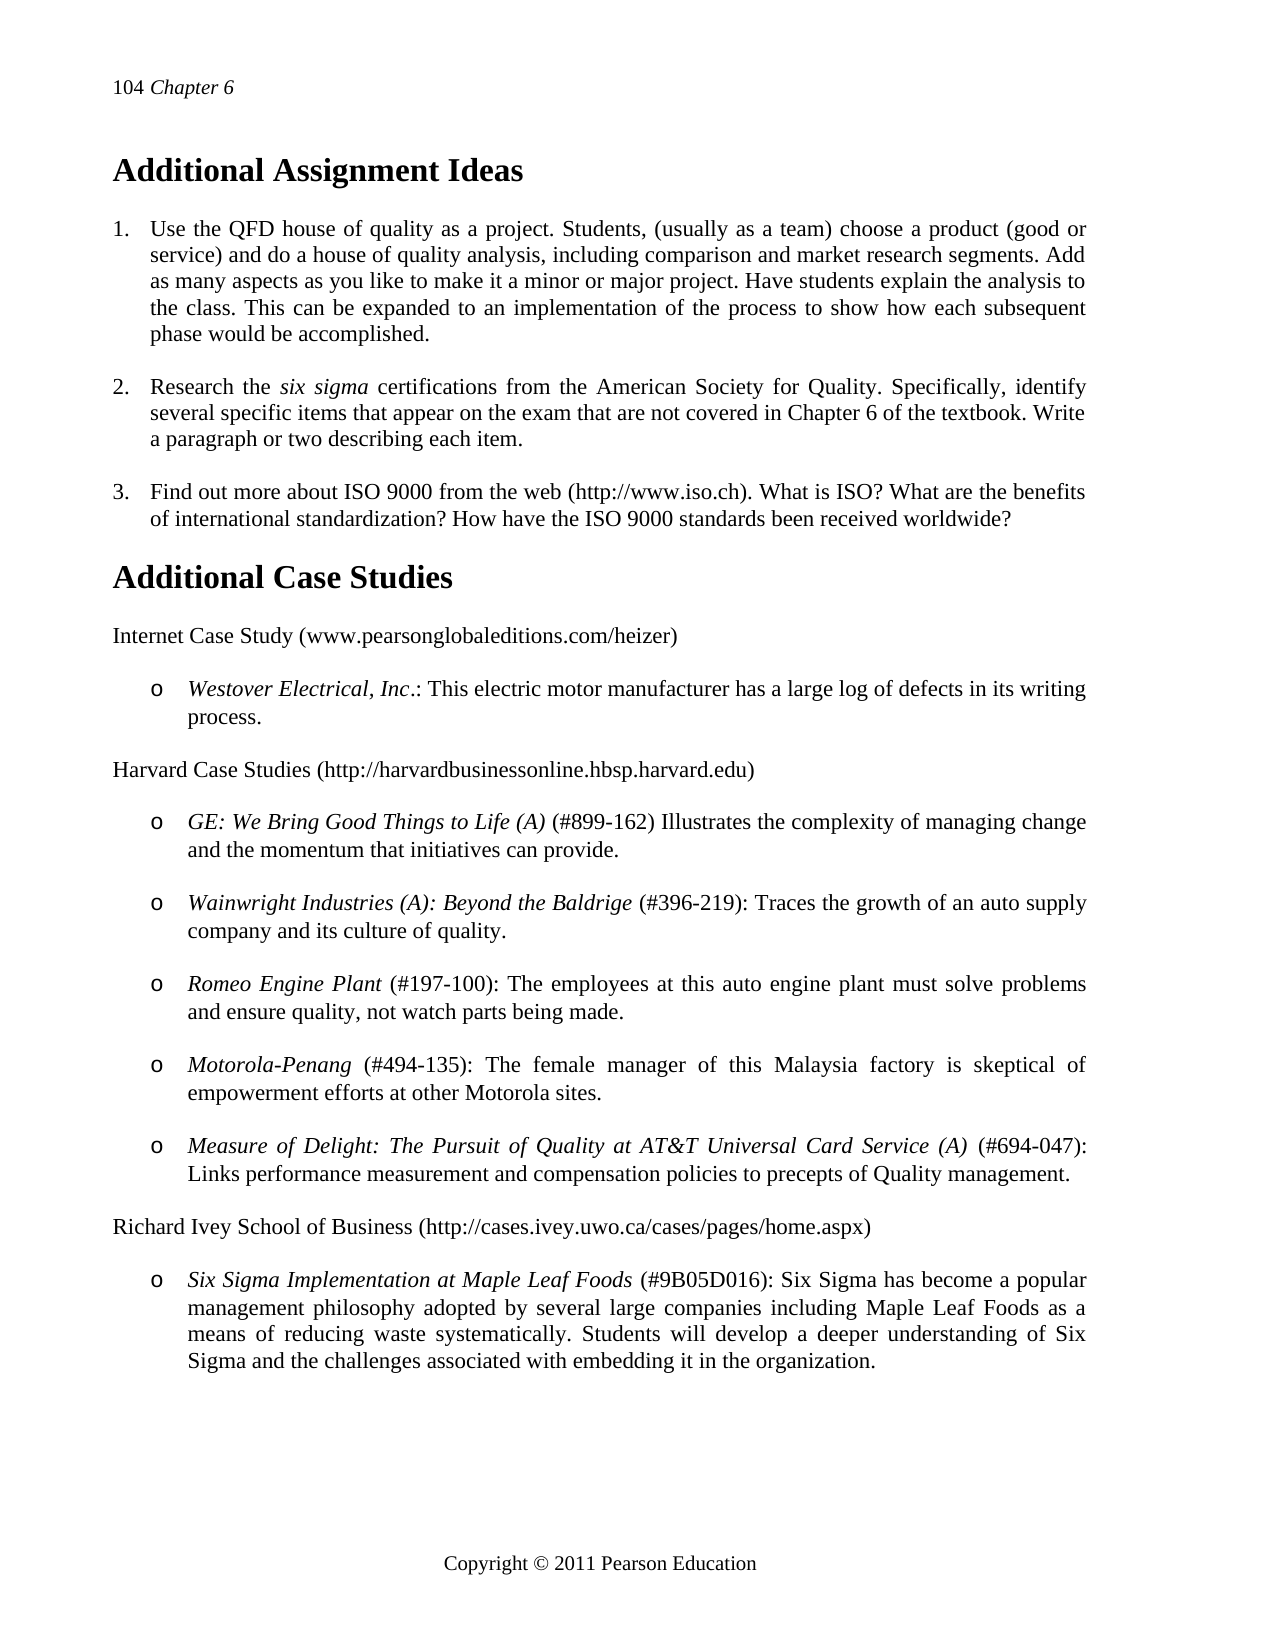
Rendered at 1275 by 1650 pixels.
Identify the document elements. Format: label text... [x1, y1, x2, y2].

text Additional Case Studies [112, 557, 1087, 596]
list Wainwright Industries (A): Beyond the Baldrige (#396-219): Traces the growth of an auto supply company and its culture of quality. [150, 889, 1087, 944]
list Motorola-Penang (#494-135): The female manager of this Malaysia factory is skeptical of empowerment efforts at other Motorola sites. [150, 1051, 1087, 1106]
text 3. Find out more about ISO 9000 from the web (http://www.iso.ch). What is ISO? What are the benefits of international standardization? How have the ISO 9000 standards been received worldwide? [112, 478, 1087, 531]
text 1. Use the QFD house of quality as a project. Students, (usually as a team) choose a product (good or service) and do a house of quality analysis, including comparison and market research segments. Add as many aspects as you like to make it a minor or major project. Have students explain the analysis to the class. This can be expanded to an implementation of the process to show how each subsequent phase would be accomplished. [112, 215, 1087, 346]
list Romeo Engine Plant (#197-100): The employees at this auto engine plant must solve problems and ensure quality, not watch parts being made. [150, 970, 1087, 1025]
list Measure of Delight: The Pursuit of Quality at AT&T Universal Card Service (A) (#694-047): Links performance measurement and compensation policies to precepts of Quality management. [150, 1132, 1087, 1187]
text 2. Research the six sigma certifications from the American Society for Quality. Specifically, identify several specific items that appear on the exam that are not covered in Chapter 6 of the textbook. Write a paragraph or two describing each item. [112, 373, 1087, 452]
text Harvard Case Studies (http://harvardbusinessonline.hbsp.harvard.edu) [112, 756, 1087, 782]
text Additional Assignment Ideas [112, 150, 1087, 188]
list Six Sigma Implementation at Maple Leaf Foods (#9B05D016): Six Sigma has become a popular management philosophy adopted by several large companies including Maple Leaf Foods as a means of reducing waste systematically. Students will develop a deeper understanding of Six Sigma and the challenges associated with embedding it in the organization. [150, 1266, 1087, 1373]
text Internet Case Study (www.pearsonglobaleditions.com/heizer) [112, 622, 1087, 648]
list Westover Electrical, Inc.: This electric motor manufacturer has a large log of defects in its writing process. [150, 675, 1087, 729]
list GE: We Bring Good Things to Life (A) (#899-162) Illustrates the complexity of managing change and the momentum that initiatives can provide. [150, 808, 1087, 863]
text Richard Ivey School of Business (http://cases.ivey.uwo.ca/cases/pages/home.aspx) [112, 1213, 1087, 1239]
